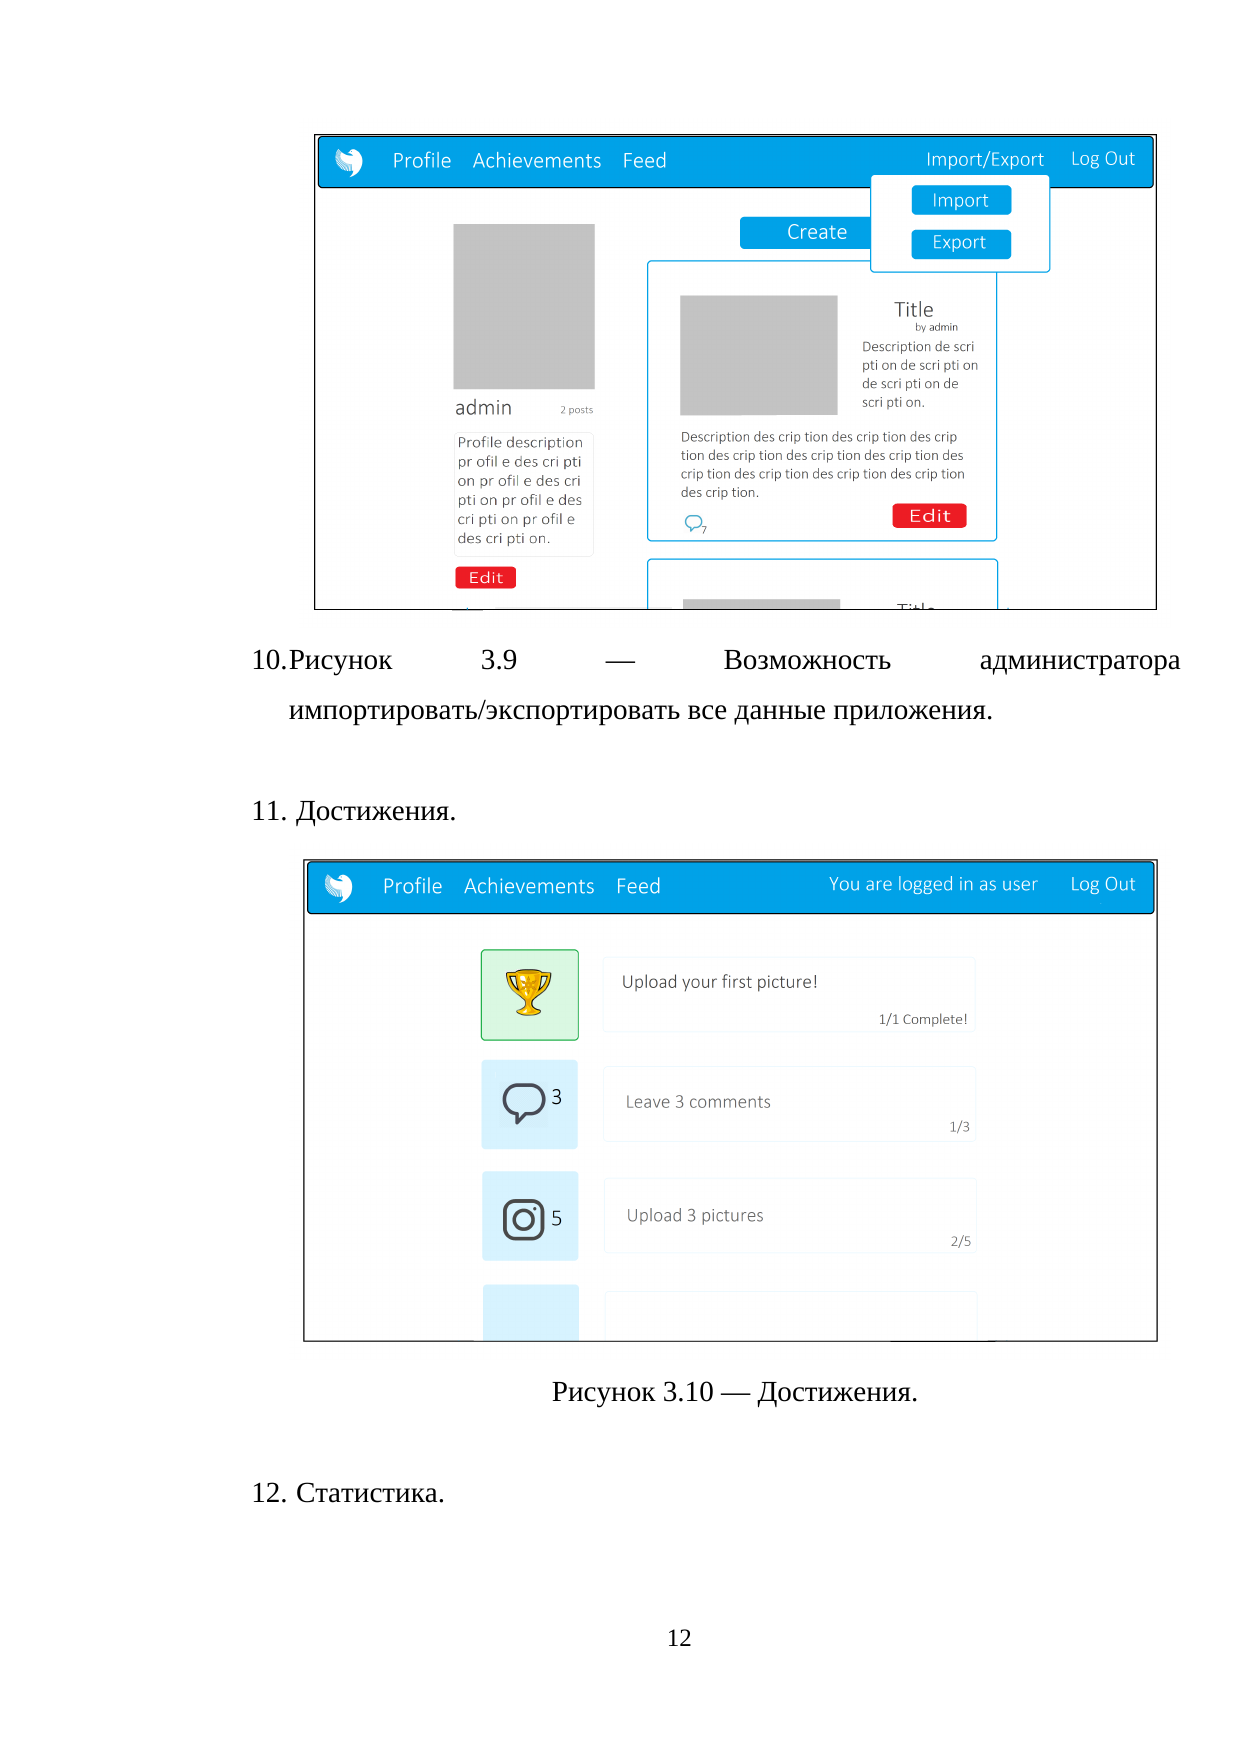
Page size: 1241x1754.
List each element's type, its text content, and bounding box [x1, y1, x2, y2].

list Достижения. [251, 793, 1181, 826]
list Рисунок 3.9 — Возможность администратора импортировать/экспортировать все данные приложения. [251, 642, 1181, 726]
list Статистика. [251, 1475, 1181, 1508]
text Рисунок 3.10 — Достижения. [288, 1374, 1181, 1408]
picture [299, 118, 1171, 628]
picture [288, 843, 1172, 1360]
